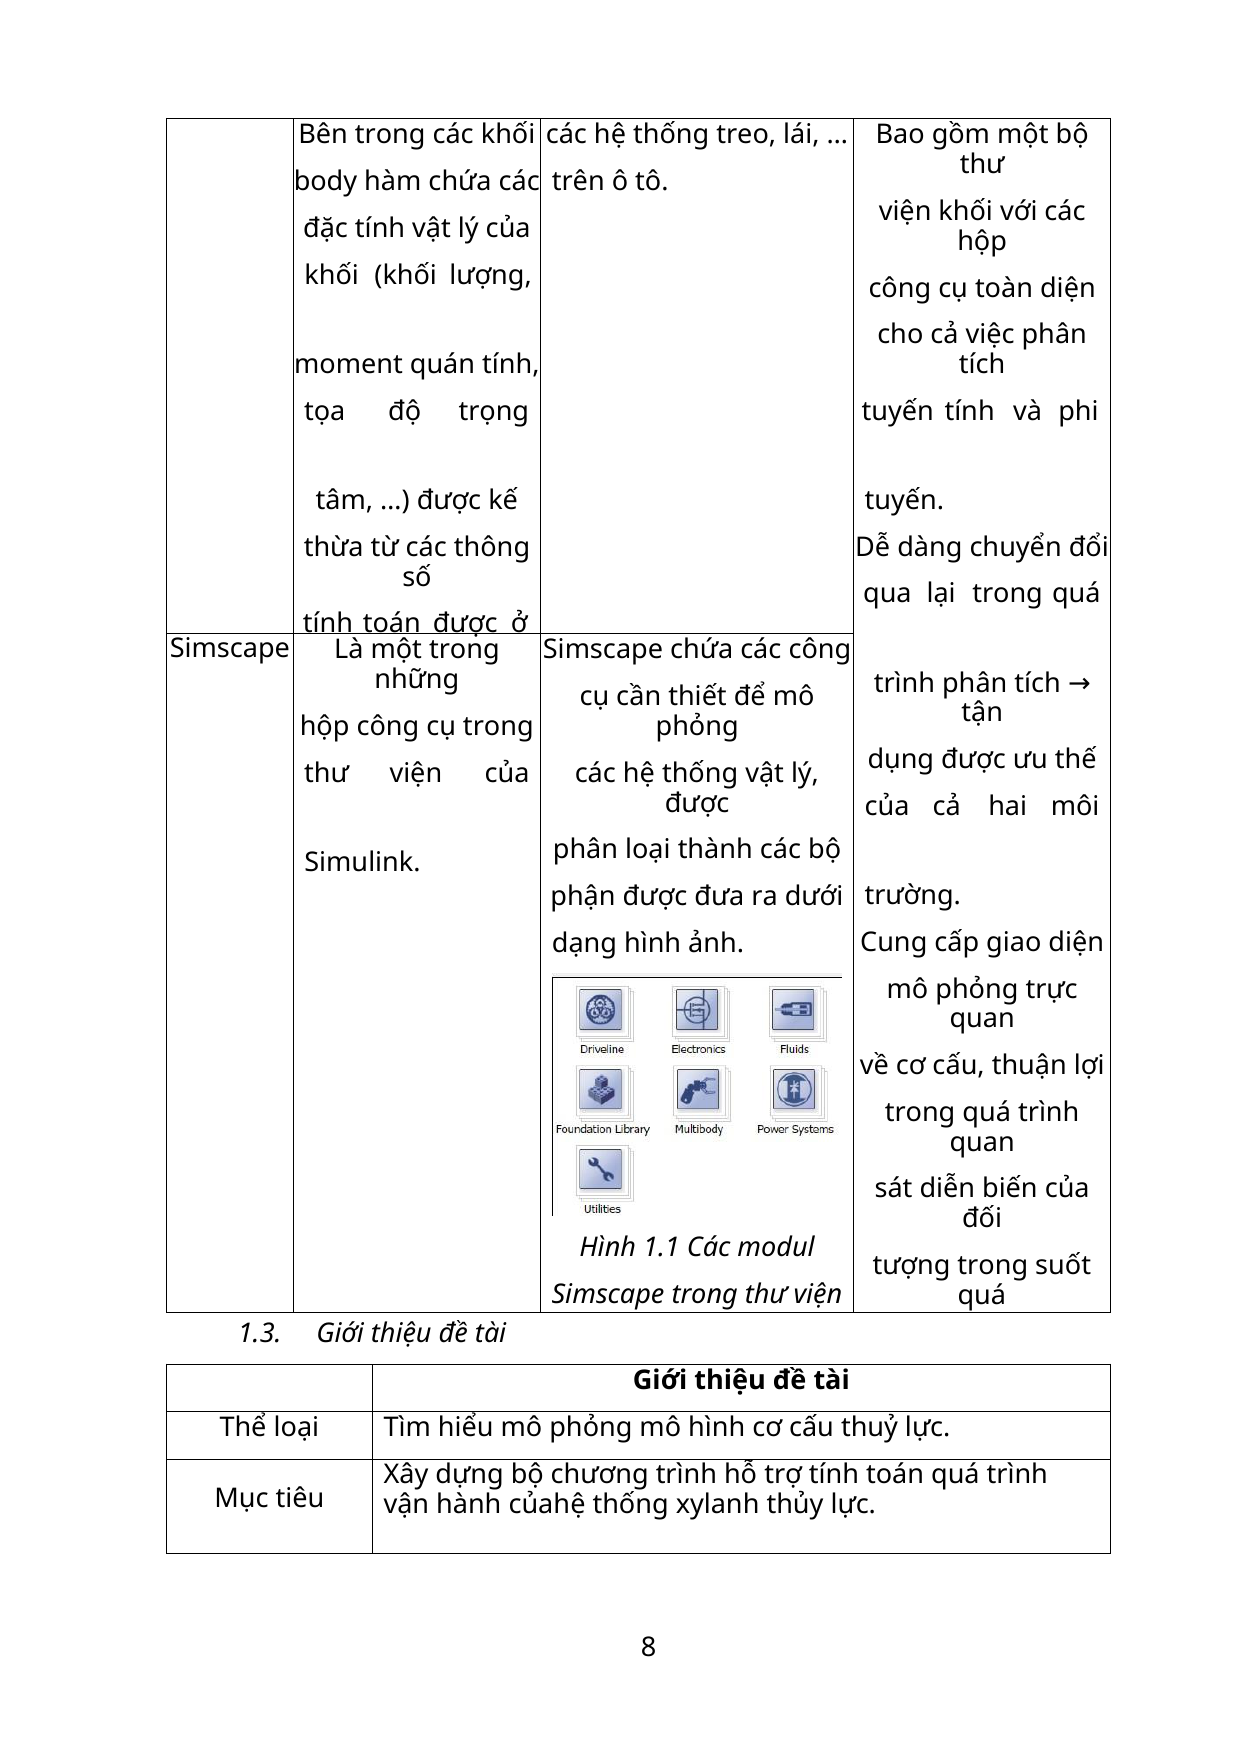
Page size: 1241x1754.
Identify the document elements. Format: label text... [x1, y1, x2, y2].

table_cell Simscape chứa các công cụ cần thiết để mô phỏng các hệ thống vật lý, được phân loại thành các bộ phận được đưa ra dưới dạng hình ảnh. Hình 1.1 Các modul Simscape trong thư viện Simulink. [541, 634, 853, 1312]
table_cell Thể loại [167, 1412, 372, 1459]
picture [551, 973, 842, 1216]
table_header Giới thiệu đề tài [373, 1365, 1110, 1411]
table_header [167, 1365, 372, 1411]
table_cell Simscape [167, 634, 293, 1312]
table_header các hệ thống treo, lái, … trên ô tô. [541, 119, 853, 633]
table_cell Mục tiêu [167, 1460, 372, 1553]
table_header 1.3. [190, 1315, 299, 1356]
table_header Giới thiệu đề tài [299, 1315, 803, 1356]
table_header [167, 119, 293, 633]
table_header Bên trong các khối body hàm chứa các đặc tính vật lý của moment quán tính, tâm, …) được kế thừa từ các thông số phần mềm hỗ trợ thiết kế (CAD). [294, 119, 540, 633]
table_cell Tìm hiểu mô phỏng mô hình cơ cấu thuỷ lực. [373, 1412, 1110, 1459]
text 8 [618, 1632, 656, 1662]
table_cell Xây dựng bộ chương trình hỗ trợ tính toán quá trình vận hành củahệ thống xylanh thủy lực. [373, 1460, 1110, 1553]
table_cell Là một trong những hộp công cụ trong Simulink. [294, 634, 540, 1312]
table_header Bao gồm một bộ thư viện khối với các hộp công cụ toàn diện cho cả việc phân tích tuyến. Dễ dàng chuyển đổi trình phân tích → tận dụng được ưu thế trường. Cung cấp giao diện mô phỏng trực quan về cơ cấu, thuận lợi trong quá trình quan sát diễn biến của đối [854, 119, 1110, 1312]
